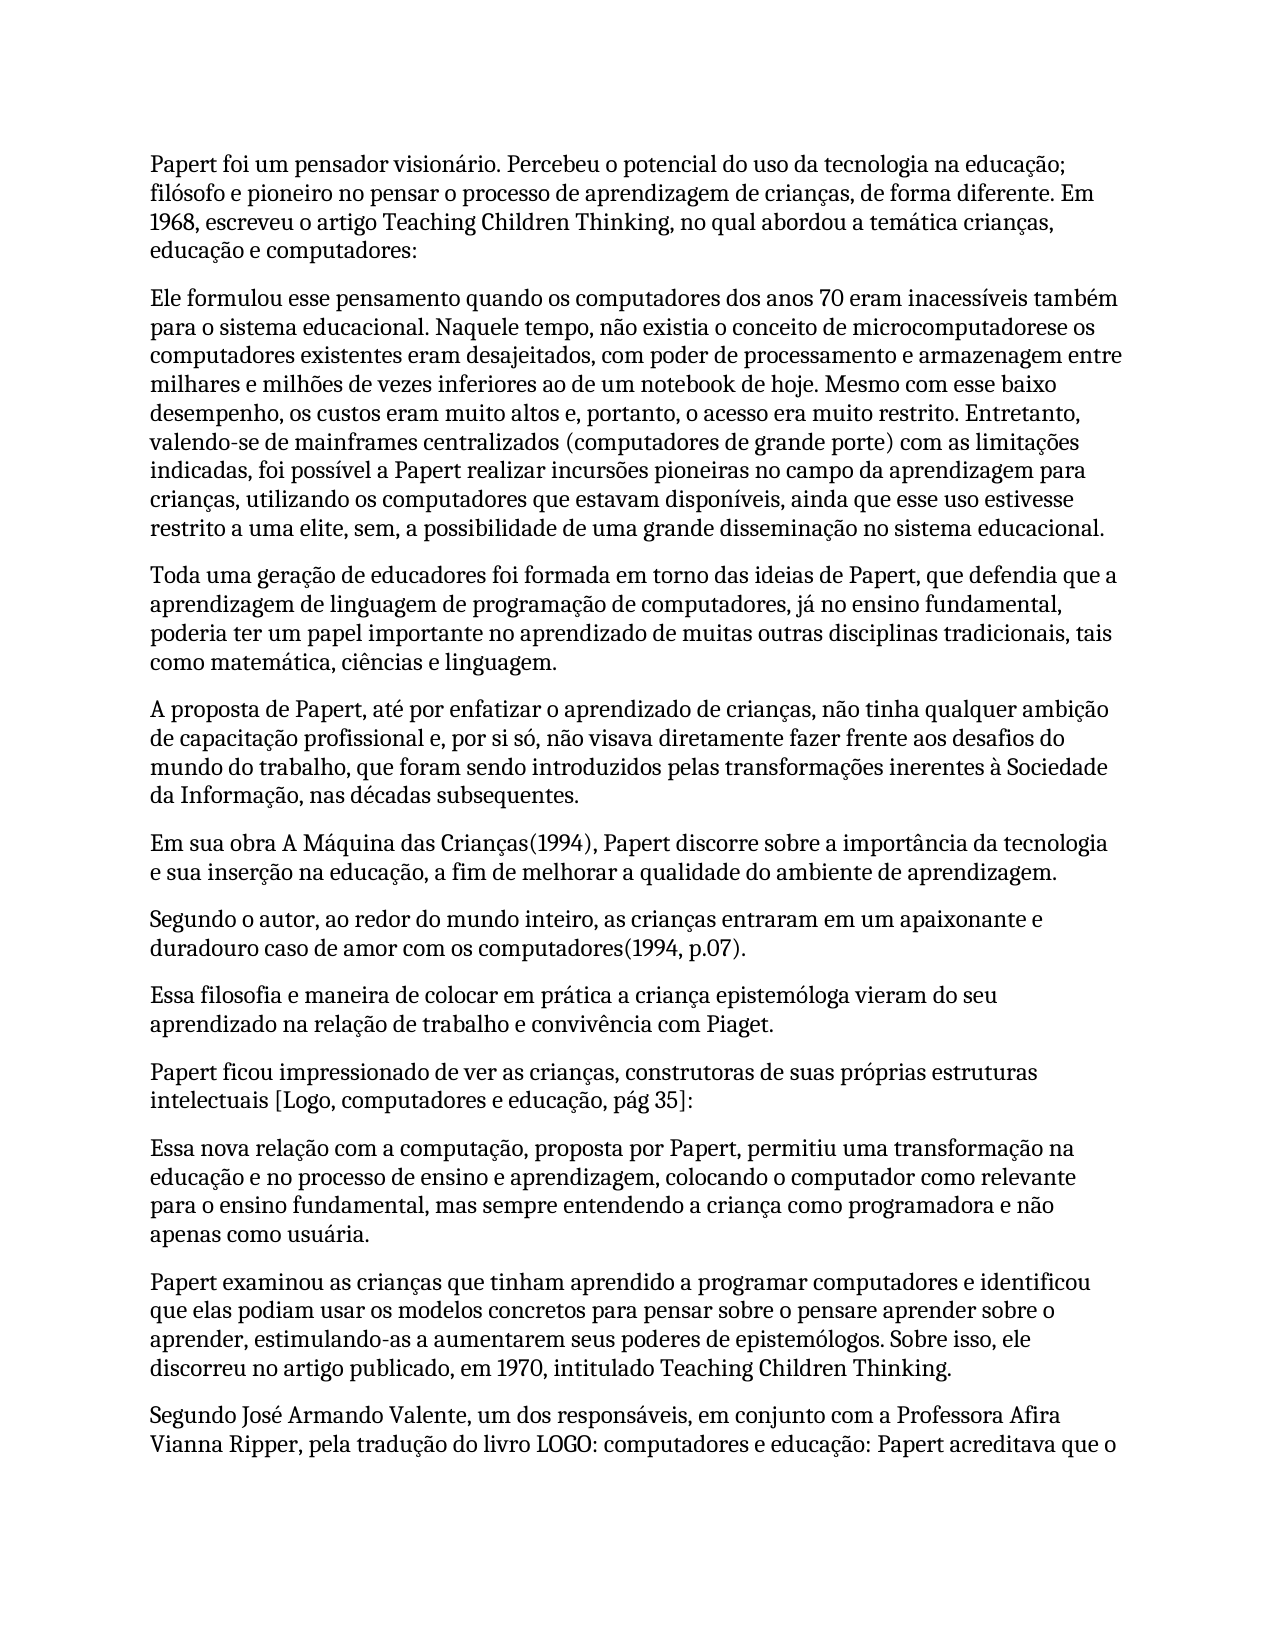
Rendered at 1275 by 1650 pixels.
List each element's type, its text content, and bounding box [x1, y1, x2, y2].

text A proposta de Papert, até por enfatizar o aprendizado de crianças, não tinha qualquer ambição de capacitação profissional e, por si só, não visava diretamente fazer frente aos desafios do mundo do trabalho, que foram sendo introduzidos pelas transformações inerentes à Sociedade da Informação, nas décadas subsequentes. [150, 695, 1125, 810]
text Ele formulou esse pensamento quando os computadores dos anos 70 eram inacessíveis também para o sistema educacional. Naquele tempo, não existia o conceito de microcomputadorese os computadores existentes eram desajeitados, com poder de processamento e armazenagem entre milhares e milhões de vezes inferiores ao de um notebook de hoje. Mesmo com esse baixo desempenho, os custos eram muito altos e, portanto, o acesso era muito restrito. Entretanto, valendo-se de mainframes centralizados (computadores de grande porte) com as limitações indicadas, foi possível a Papert realizar incursões pioneiras no campo da aprendizagem para crianças, utilizando os computadores que estavam disponíveis, ainda que esse uso estivesse restrito a uma elite, sem, a possibilidade de uma grande disseminação no sistema educacional. [150, 284, 1125, 542]
text Toda uma geração de educadores foi formada em torno das ideias de Papert, que defendia que a aprendizagem de linguagem de programação de computadores, já no ensino fundamental, poderia ter um papel importante no aprendizado de muitas outras disciplinas tradicionais, tais como matemática, ciências e linguagem. [150, 561, 1125, 676]
text Segundo o autor, ao redor do mundo inteiro, as crianças entraram em um apaixonante e duradouro caso de amor com os computadores(1994, p.07). [150, 905, 1125, 962]
text Essa filosofia e maneira de colocar em prática a criança epistemóloga vieram do seu aprendizado na relação de trabalho e convivência com Piaget. [150, 981, 1125, 1039]
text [150, 1401, 1125, 1459]
text Essa nova relação com a computação, proposta por Papert, permitiu uma transformação na educação e no processo de ensino e aprendizagem, colocando o computador como relevante para o ensino fundamental, mas sempre entendendo a criança como programadora e não apenas como usuária. [150, 1134, 1125, 1249]
text Papert foi um pensador visionário. Percebeu o potencial do uso da tecnologia na educação; filósofo e pioneiro no pensar o processo de aprendizagem de crianças, de forma diferente. Em 1968, escreveu o artigo Teaching Children Thinking, no qual abordou a temática crianças, educação e computadores: [150, 150, 1125, 265]
text Papert ficou impressionado de ver as crianças, construtoras de suas próprias estruturas intelectuais [Logo, computadores e educação, pág 35]: [150, 1057, 1125, 1115]
text Em sua obra A Máquina das Crianças(1994), Papert discorre sobre a importância da tecnologia e sua inserção na educação, a fim de melhorar a qualidade do ambiente de aprendizagem. [150, 829, 1125, 886]
text Papert examinou as crianças que tinham aprendido a programar computadores e identificou que elas podiam usar os modelos concretos para pensar sobre o pensare aprender sobre o aprender, estimulando-as a aumentarem seus poderes de epistemólogos. Sobre isso, ele discorreu no artigo publicado, em 1970, intitulado Teaching Children Thinking. [150, 1267, 1125, 1382]
